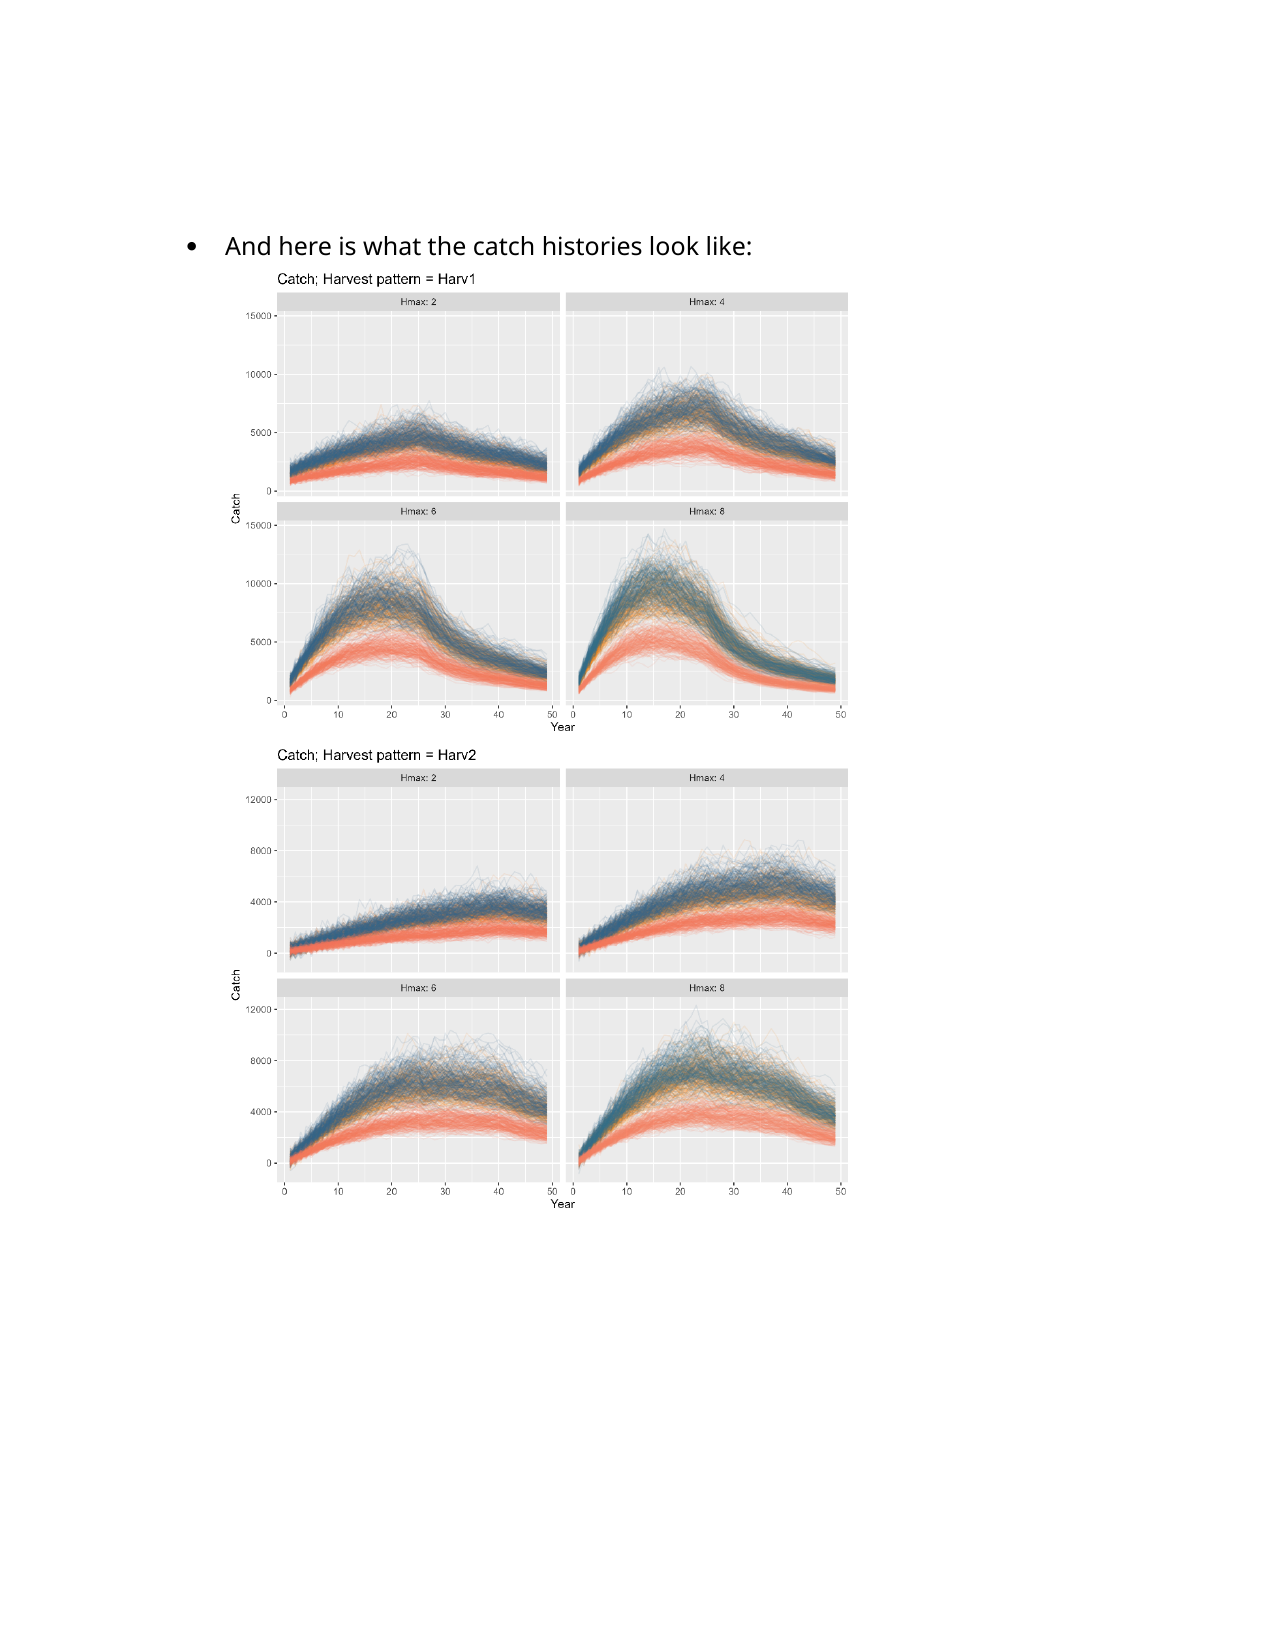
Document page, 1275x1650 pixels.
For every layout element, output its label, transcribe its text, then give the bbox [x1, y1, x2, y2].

list And here is what the catch histories look like: [187, 228, 1125, 262]
picture [225, 267, 854, 739]
picture [225, 743, 854, 1216]
